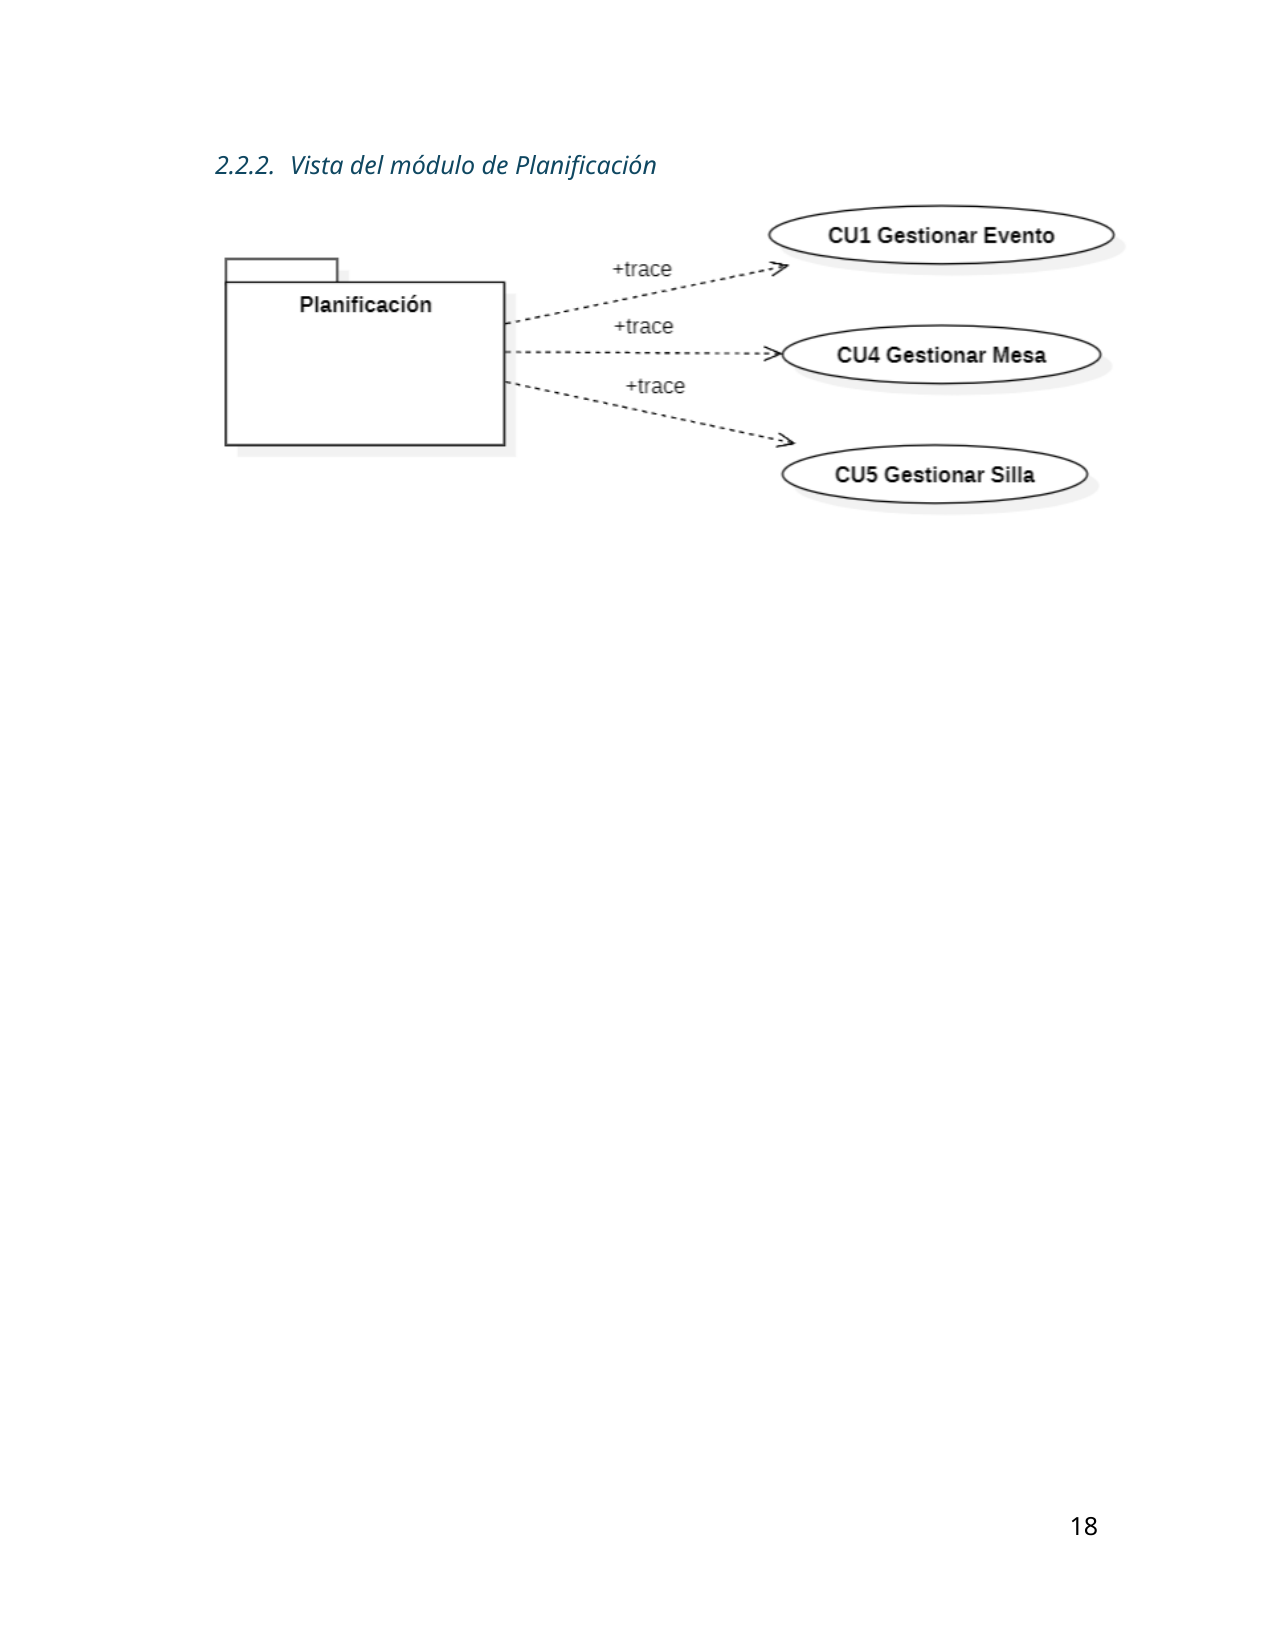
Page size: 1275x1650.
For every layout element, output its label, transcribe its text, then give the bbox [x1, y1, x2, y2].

picture [177, 186, 1129, 525]
subtitle Vista del módulo de Planificación [215, 148, 1098, 182]
